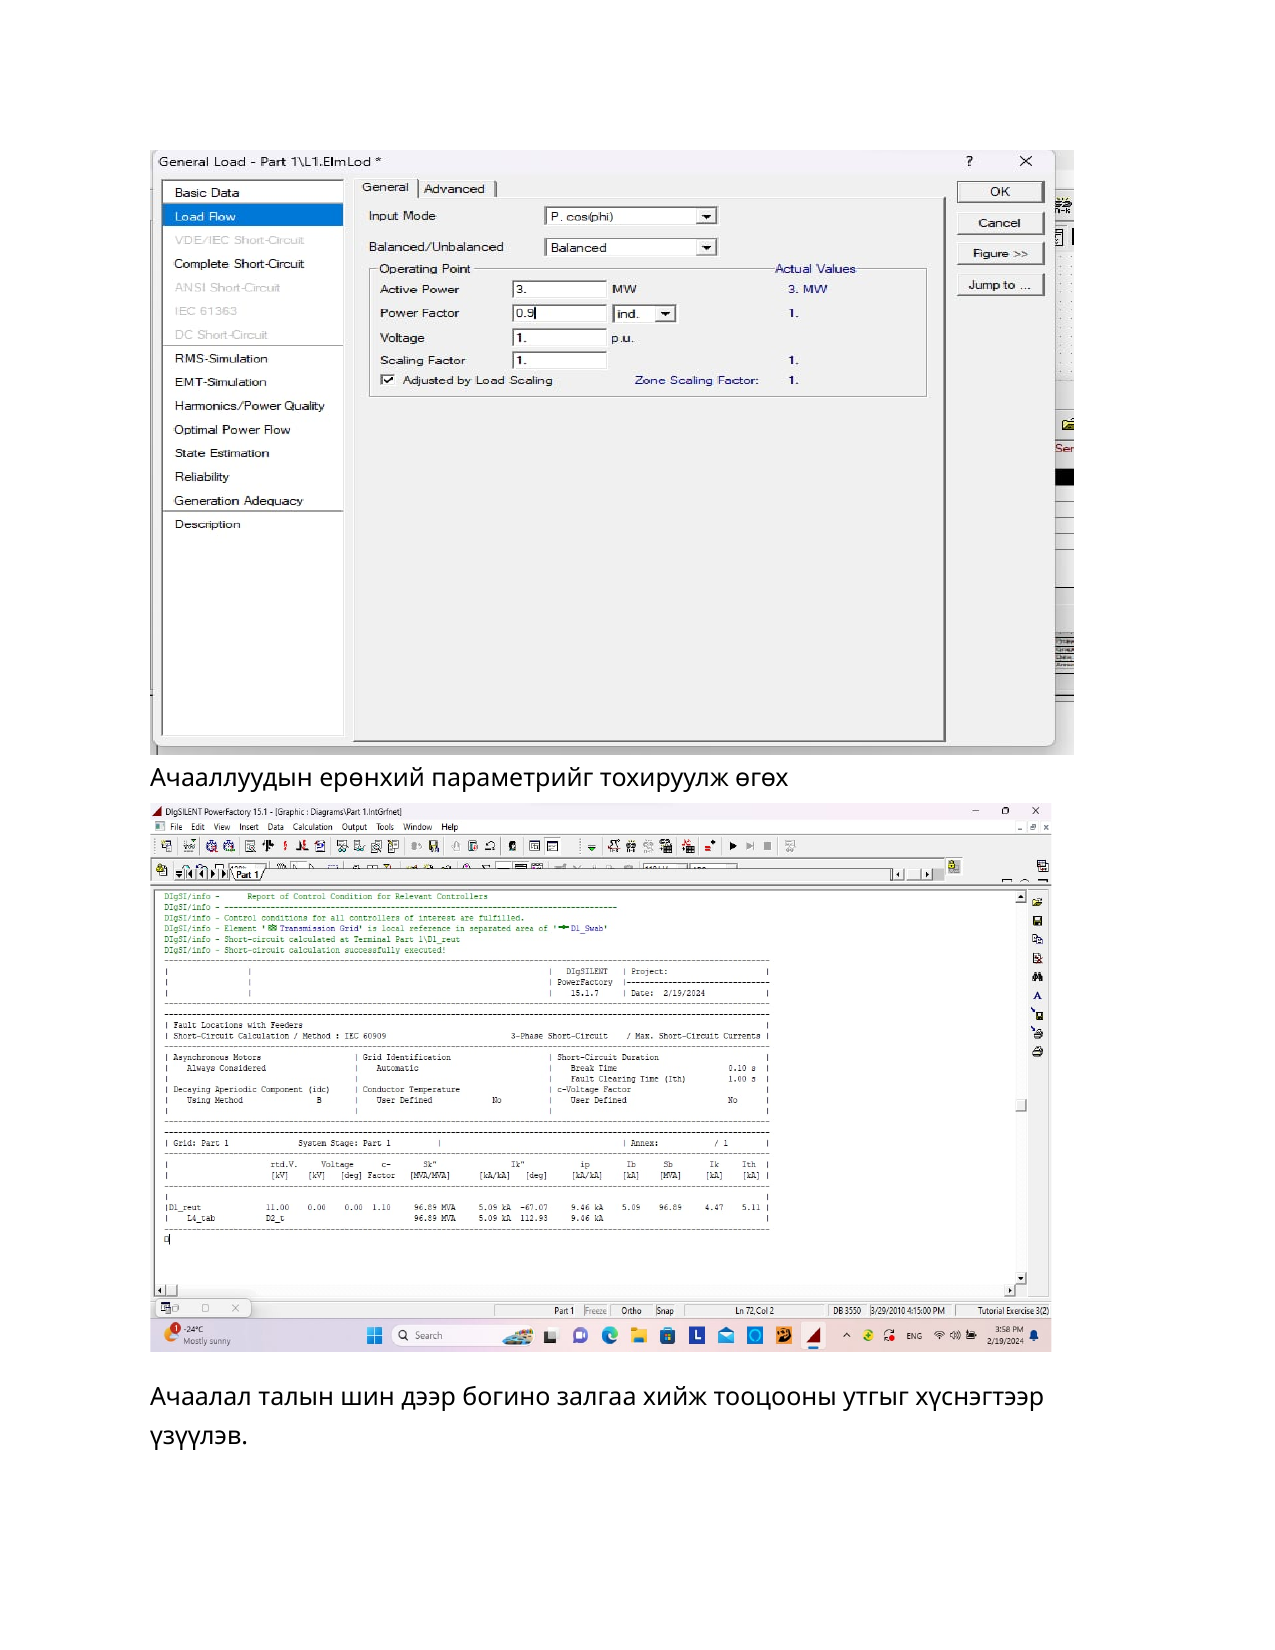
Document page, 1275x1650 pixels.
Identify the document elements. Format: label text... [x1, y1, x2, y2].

picture [150, 803, 1052, 1352]
picture [150, 150, 1074, 755]
